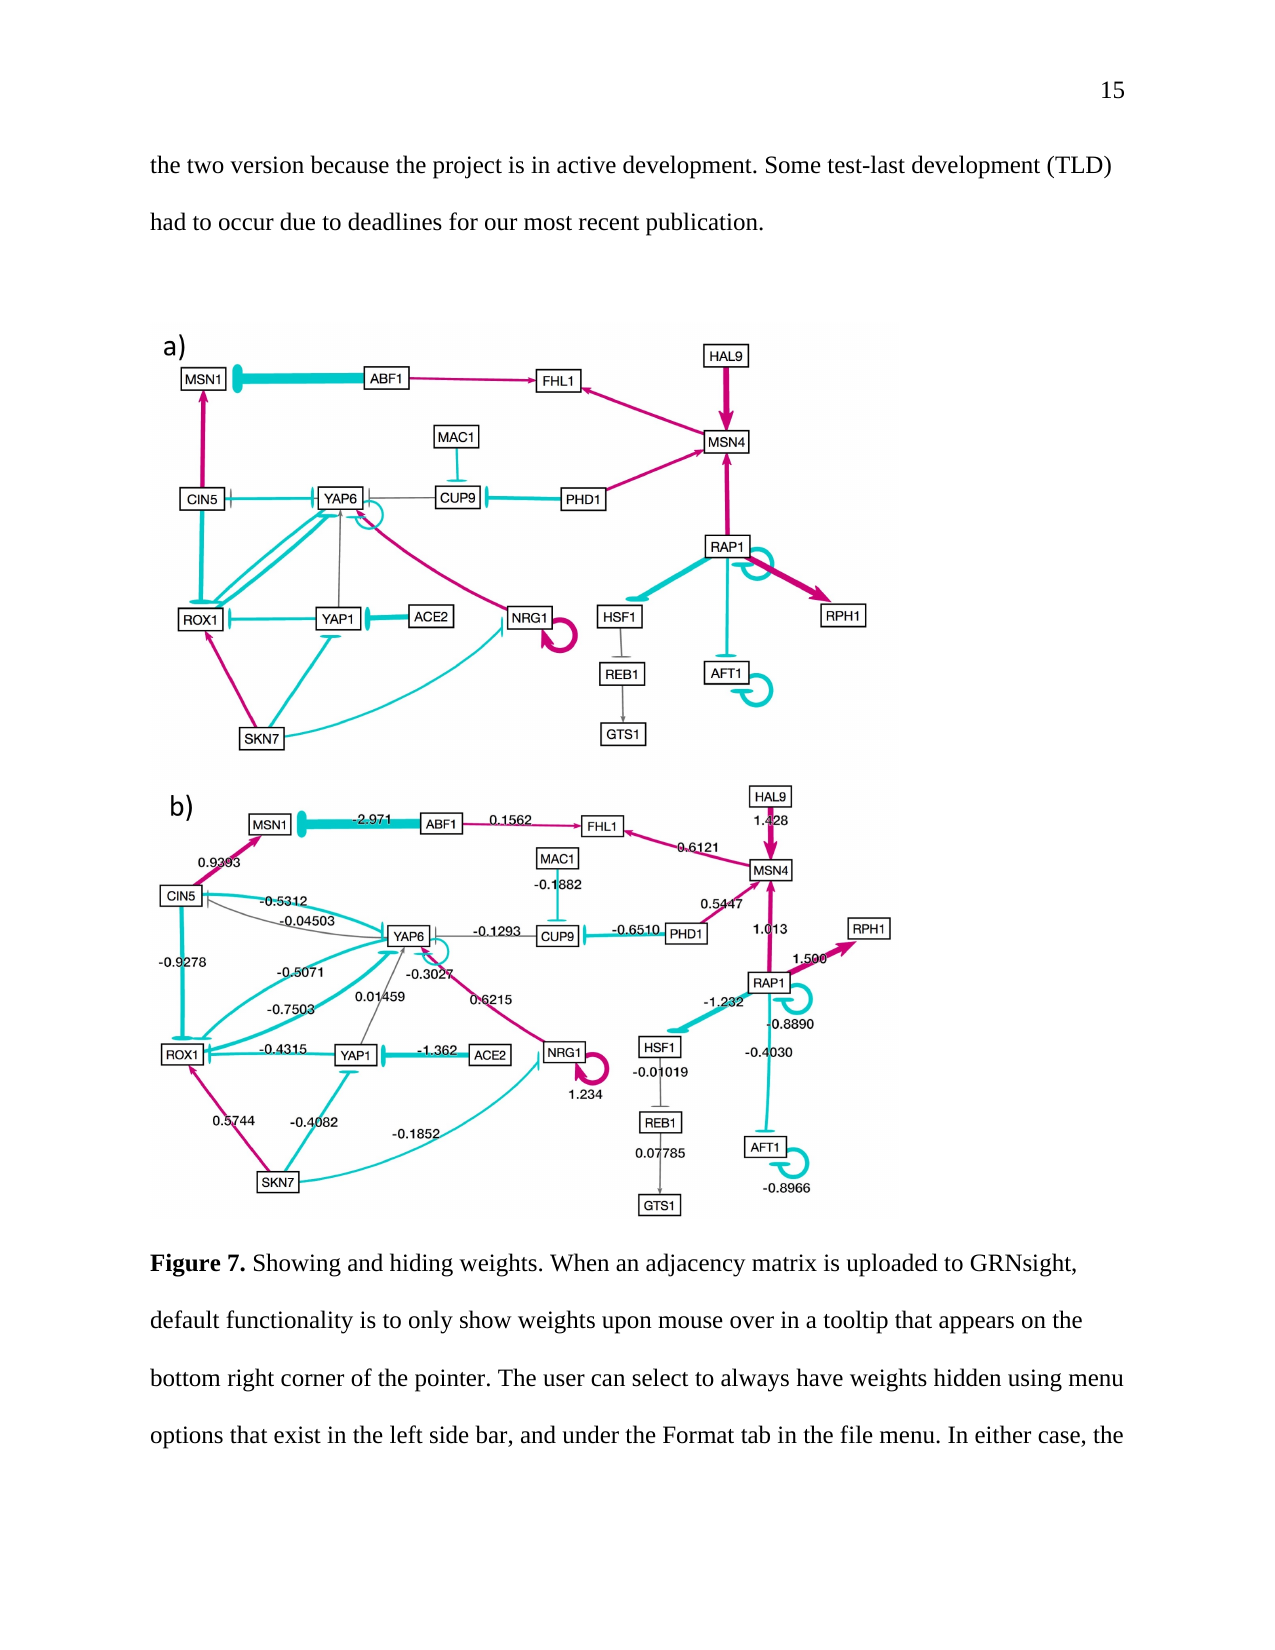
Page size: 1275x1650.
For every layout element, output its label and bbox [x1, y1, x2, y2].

text [150, 150, 1125, 236]
picture [150, 322, 899, 1219]
text [150, 1248, 1125, 1449]
